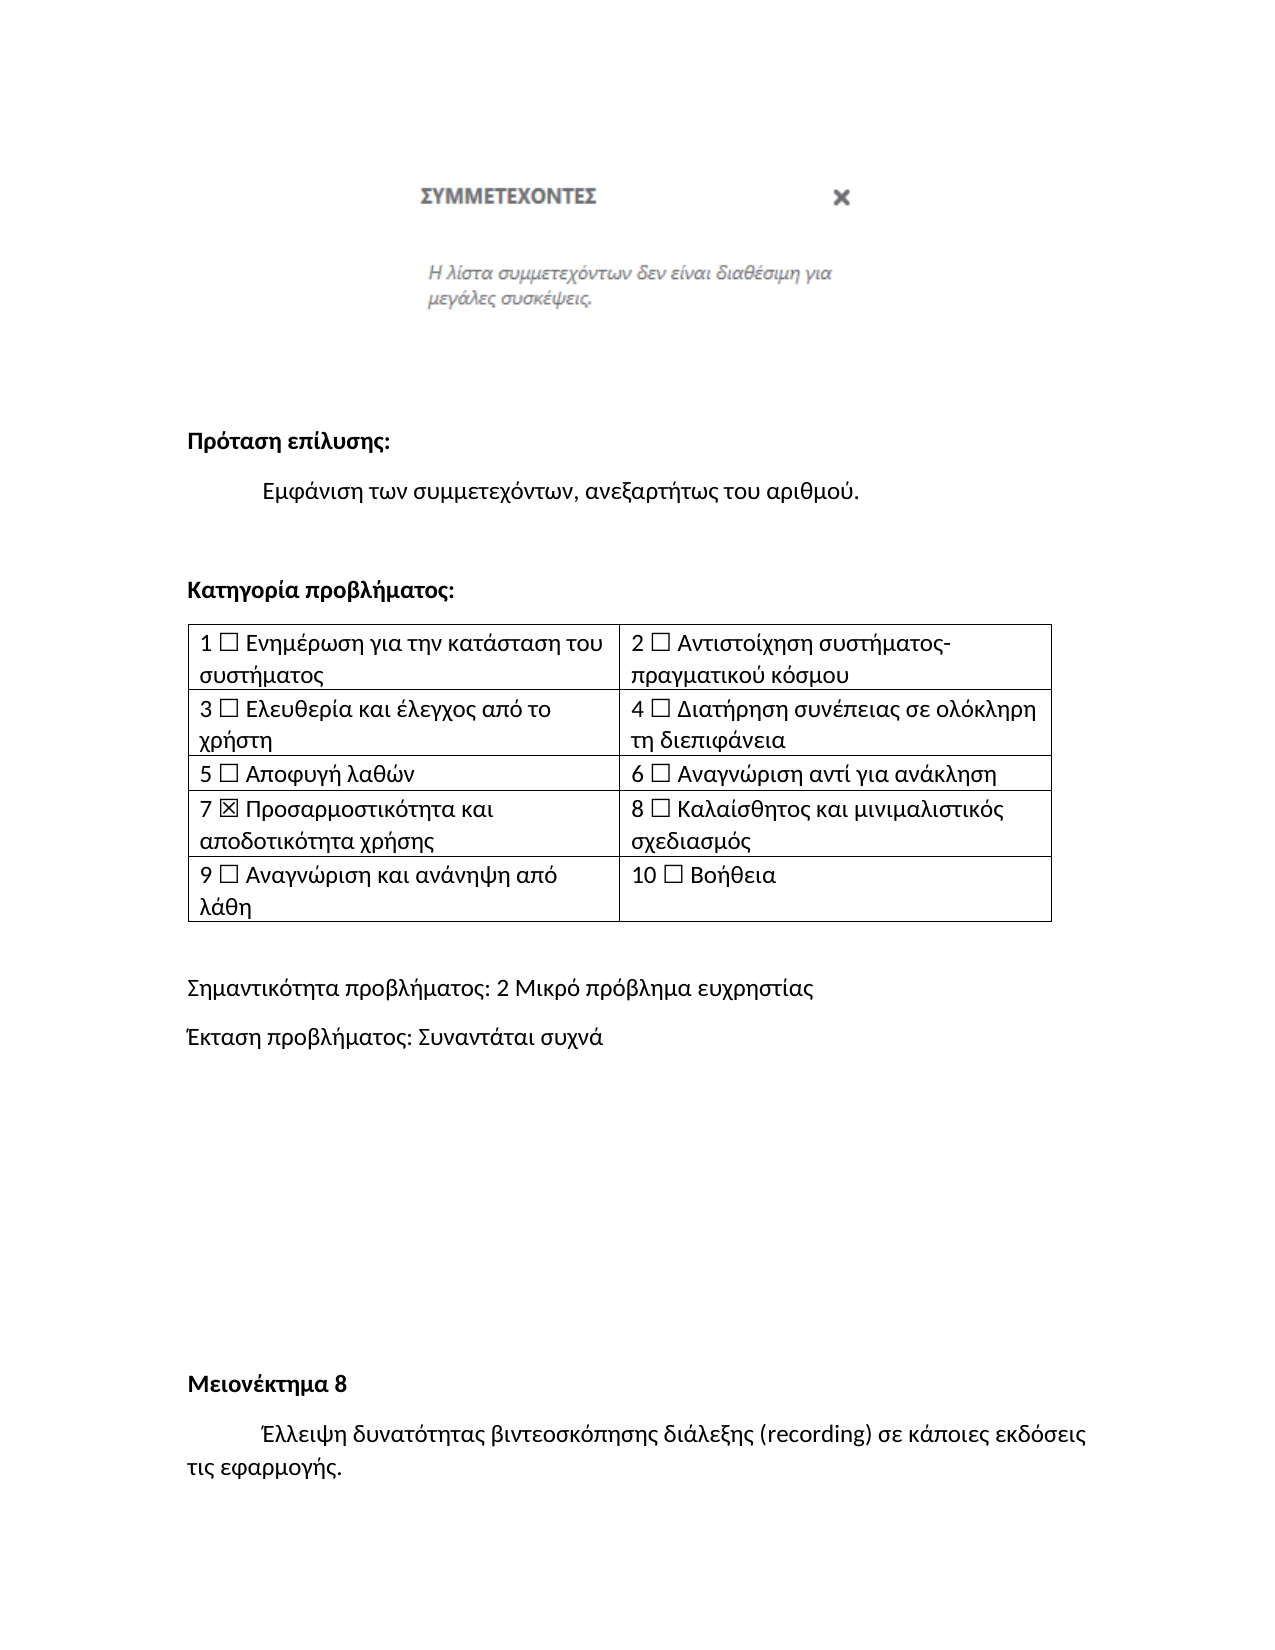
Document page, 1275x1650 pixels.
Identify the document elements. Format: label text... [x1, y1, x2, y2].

table_cell 9 Αναγνώριση και ανάνηψη από λάθη [189, 857, 619, 921]
text Έλλειψη δυνατότητας βιντεοσκόπησης διάλεξης (recording) σε κάποιες εκδόσεις τις εφαρμογής. [187, 1418, 1087, 1482]
text Κατηγορία προβλήματος: [187, 574, 1087, 604]
table_cell 5 Αποφυγή λαθών [189, 756, 619, 790]
text Πρόταση επίλυσης: [187, 425, 1087, 456]
text Μειονέκτημα 8 [187, 1368, 1087, 1399]
table_header 1 Ενημέρωση για την κατάσταση του συστήματος [189, 625, 619, 689]
table_cell 7 Προσαρμοστικότητα και αποδοτικότητα χρήσης [189, 791, 619, 856]
table_cell 3 Ελευθερία και έλεγχος από το χρήστη [189, 690, 619, 755]
table_cell 4 Διατήρηση συνέπειας σε ολόκληρη τη διεπιφάνεια [620, 690, 1051, 755]
text Σημαντικότητα προβλήματος: 2 Μικρό πρόβλημα ευχρηστίας [187, 972, 1087, 1002]
table_cell 10 Βοήθεια [620, 857, 1051, 921]
table_cell 8 Καλαίσθητος και μινιμαλιστικός σχεδιασμός [620, 791, 1051, 856]
table_header 2 Αντιστοίχηση συστήματος-πραγματικού κόσμου [620, 625, 1051, 689]
table_cell 6 Αναγνώριση αντί για ανάκληση [620, 756, 1051, 790]
text Έκταση προβλήματος: Συναντάται συχνά [187, 1021, 1087, 1052]
text Εμφάνιση των συμμετεχόντων, ανεξαρτήτως του αριθμού. [187, 475, 1087, 505]
picture [394, 150, 881, 407]
